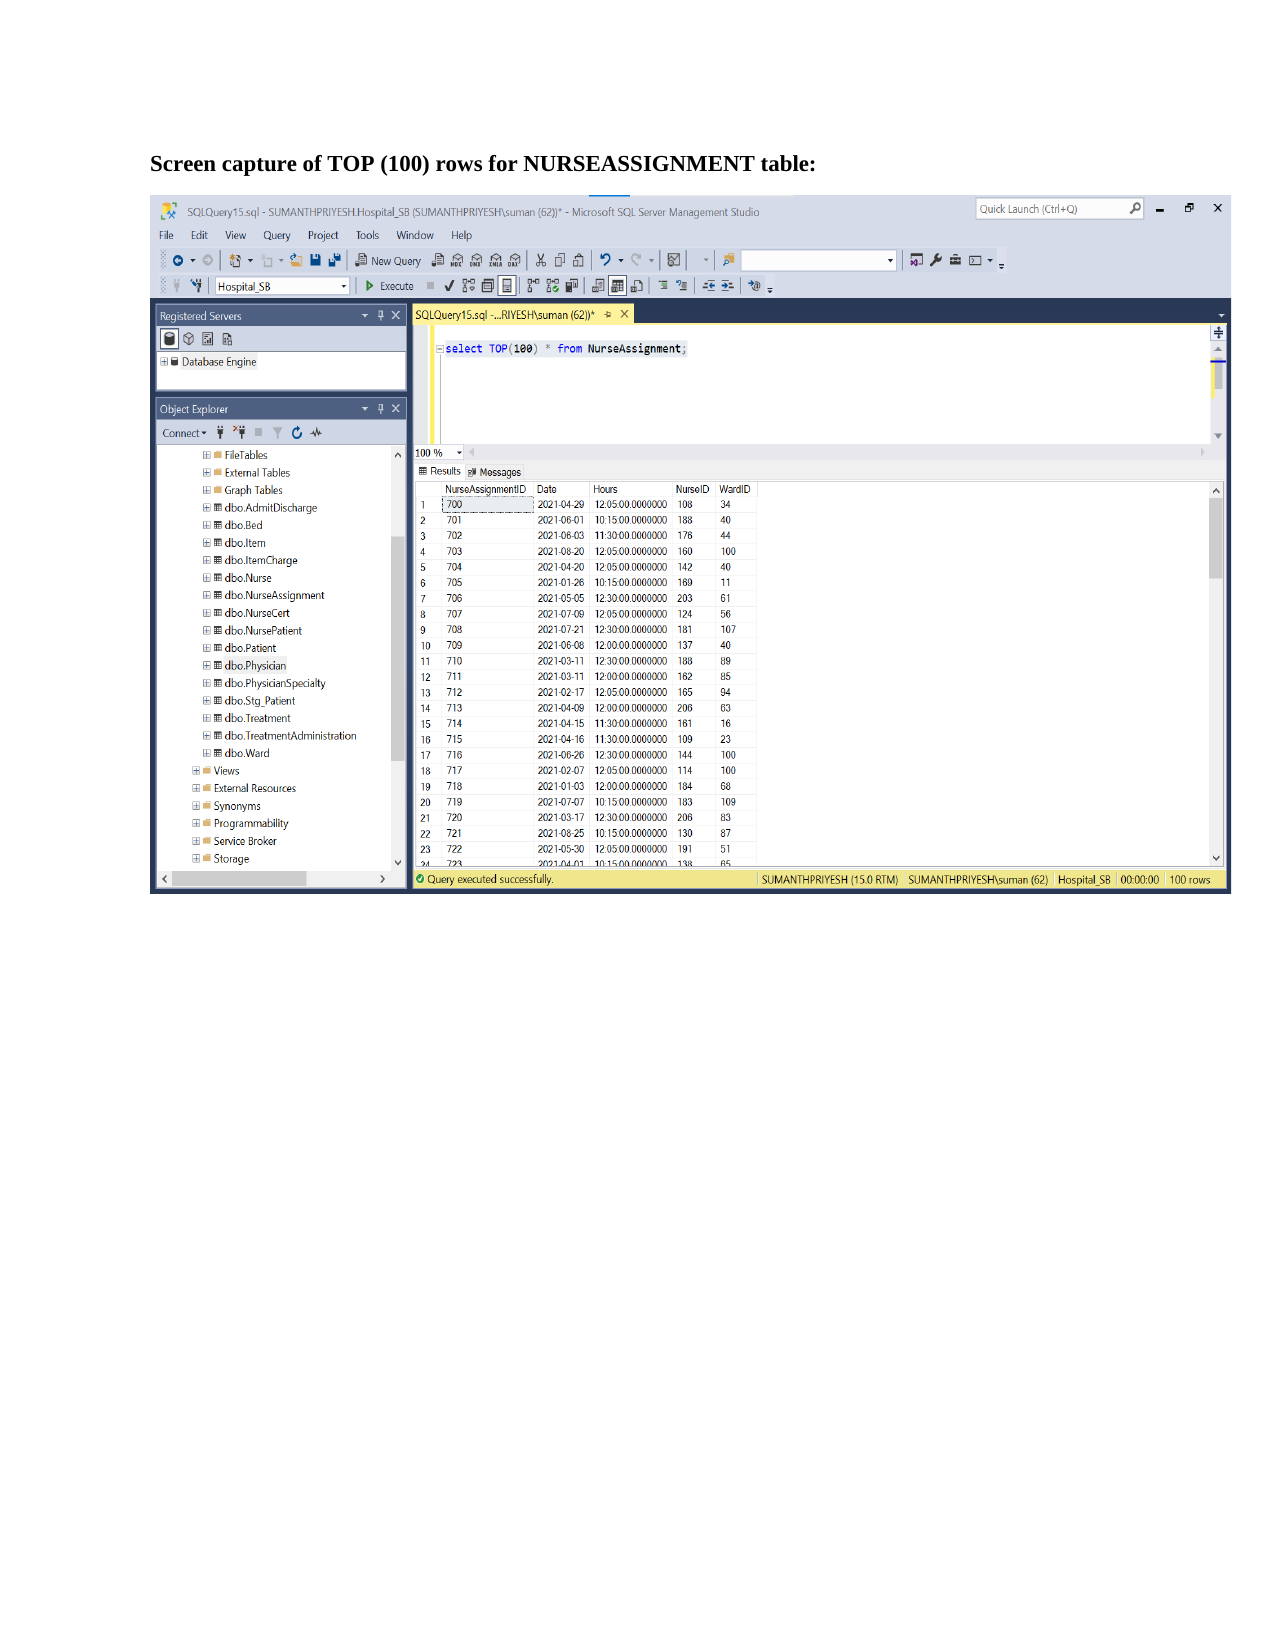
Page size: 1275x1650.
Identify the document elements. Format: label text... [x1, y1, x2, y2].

picture [150, 195, 1232, 894]
text Screen capture of TOP (100) rows for NURSEASSIGNMENT table: [150, 150, 1125, 176]
